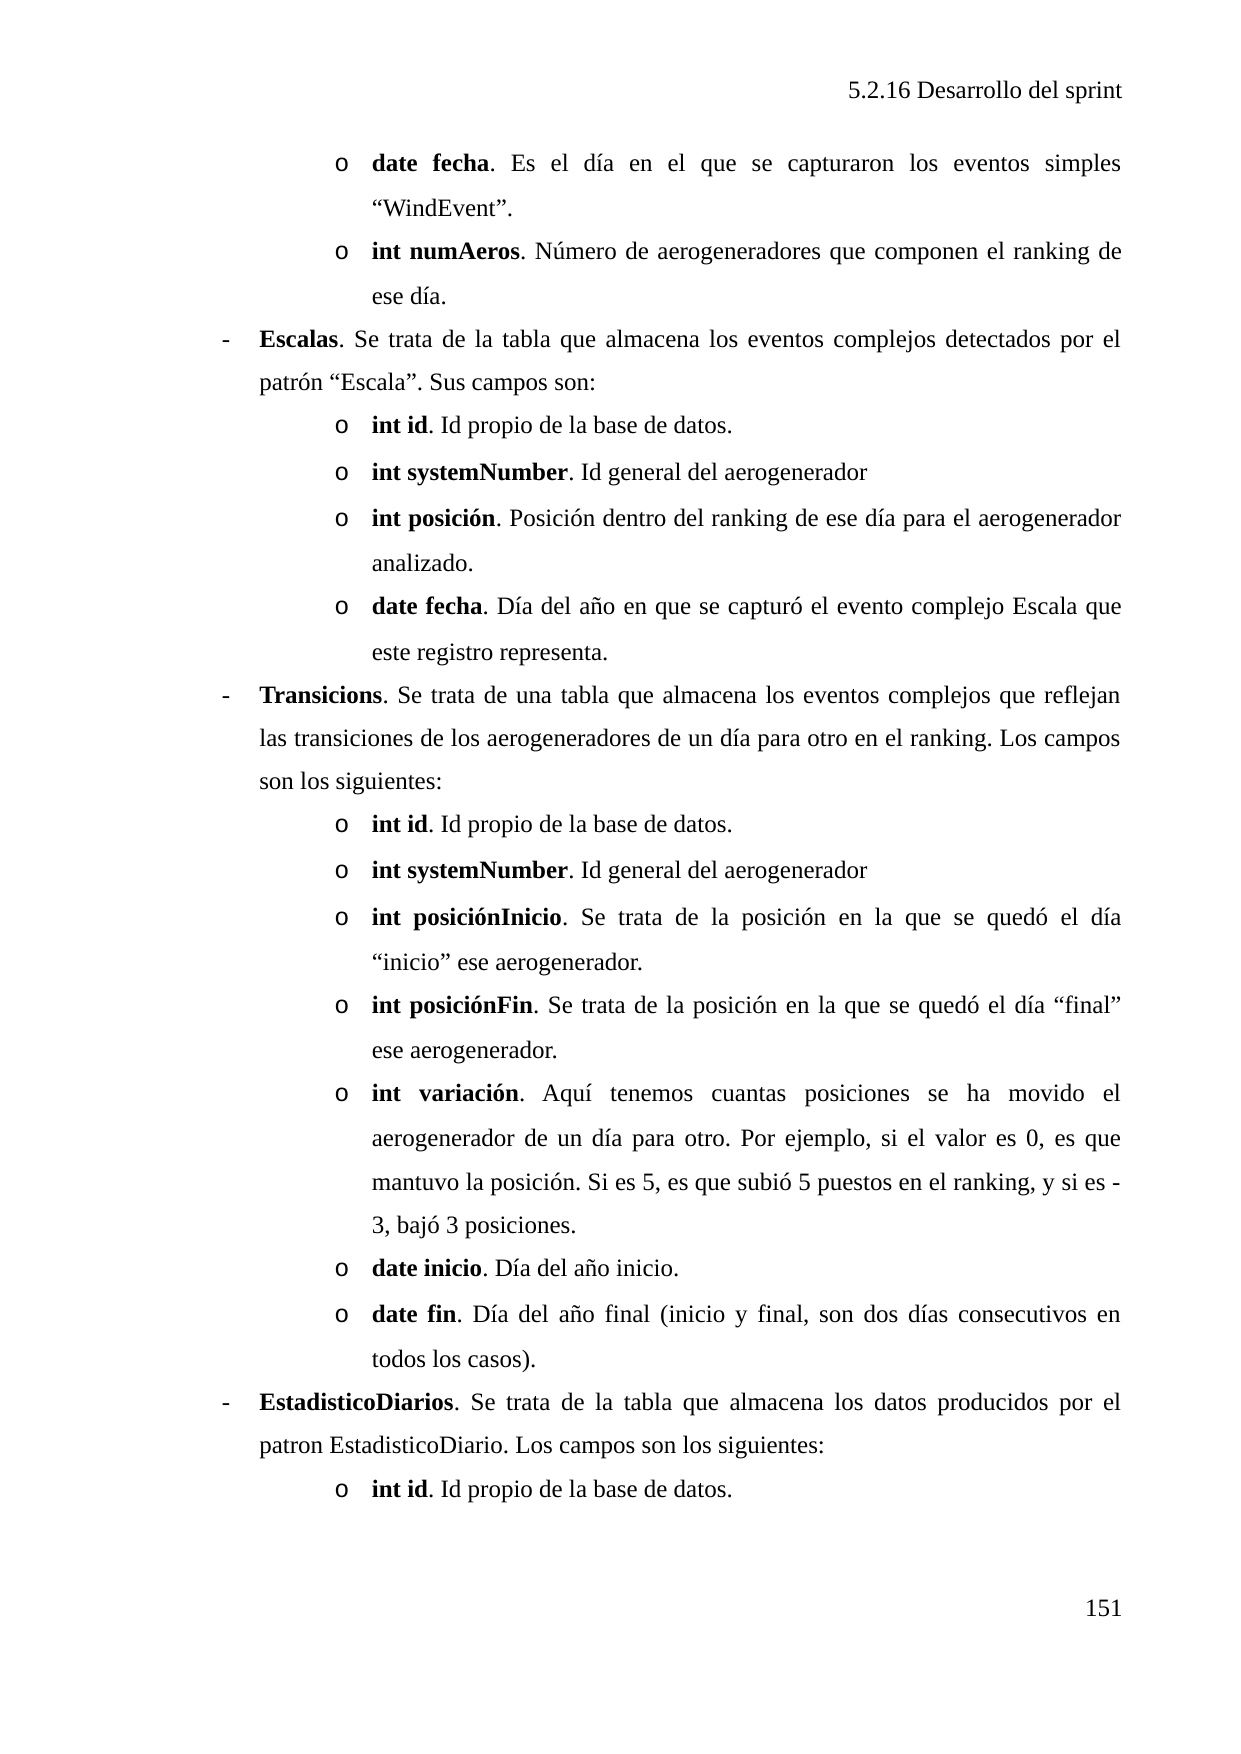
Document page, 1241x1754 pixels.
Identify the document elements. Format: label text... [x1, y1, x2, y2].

list date fin. Día del año final (inicio y final, son dos días consecutivos en todos los casos). [334, 1299, 1122, 1373]
list int id. Id propio de la base de datos. [334, 411, 1122, 441]
list EstadisticoDiarios. Se trata de la tabla que almacena los datos producidos por el patron EstadisticoDiario. Los campos son los siguientes: [222, 1387, 1122, 1459]
list int posición. Posición dentro del ranking de ese día para el aerogenerador analizado. [334, 503, 1122, 577]
list date fecha. Es el día en el que se capturaron los eventos simples “WindEvent”. [334, 148, 1122, 222]
list int systemNumber. Id general del aerogenerador [334, 457, 1122, 488]
list int systemNumber. Id general del aerogenerador [334, 855, 1122, 886]
list int posiciónInicio. Se trata de la posición en la que se quedó el día “inicio” ese aerogenerador. [334, 902, 1122, 976]
list int numAeros. Número de aerogeneradores que componen el ranking de ese día. [334, 236, 1122, 310]
list int id. Id propio de la base de datos. [334, 1474, 1122, 1504]
list int variación. Aquí tenemos cuantas posiciones se ha movido el aerogenerador de un día para otro. Por ejemplo, si el valor es 0, es que mantuvo la posición. Si es 5, es que subió 5 puestos en el ranking, y si es -3, bajó 3 posiciones. [334, 1078, 1122, 1238]
list int posiciónFin. Se trata de la posición en la que se quedó el día “final” ese aerogenerador. [334, 990, 1122, 1064]
list date fecha. Día del año en que se capturó el evento complejo Escala que este registro representa. [334, 591, 1122, 665]
list int id. Id propio de la base de datos. [334, 809, 1122, 840]
list date inicio. Día del año inicio. [334, 1253, 1122, 1284]
list Escalas. Se trata de la tabla que almacena los eventos complejos detectados por el patrón “Escala”. Sus campos son: [222, 324, 1122, 396]
list Transicions. Se trata de una tabla que almacena los eventos complejos que reflejan las transiciones de los aerogeneradores de un día para otro en el ranking. Los campos son los siguientes: [222, 680, 1122, 795]
